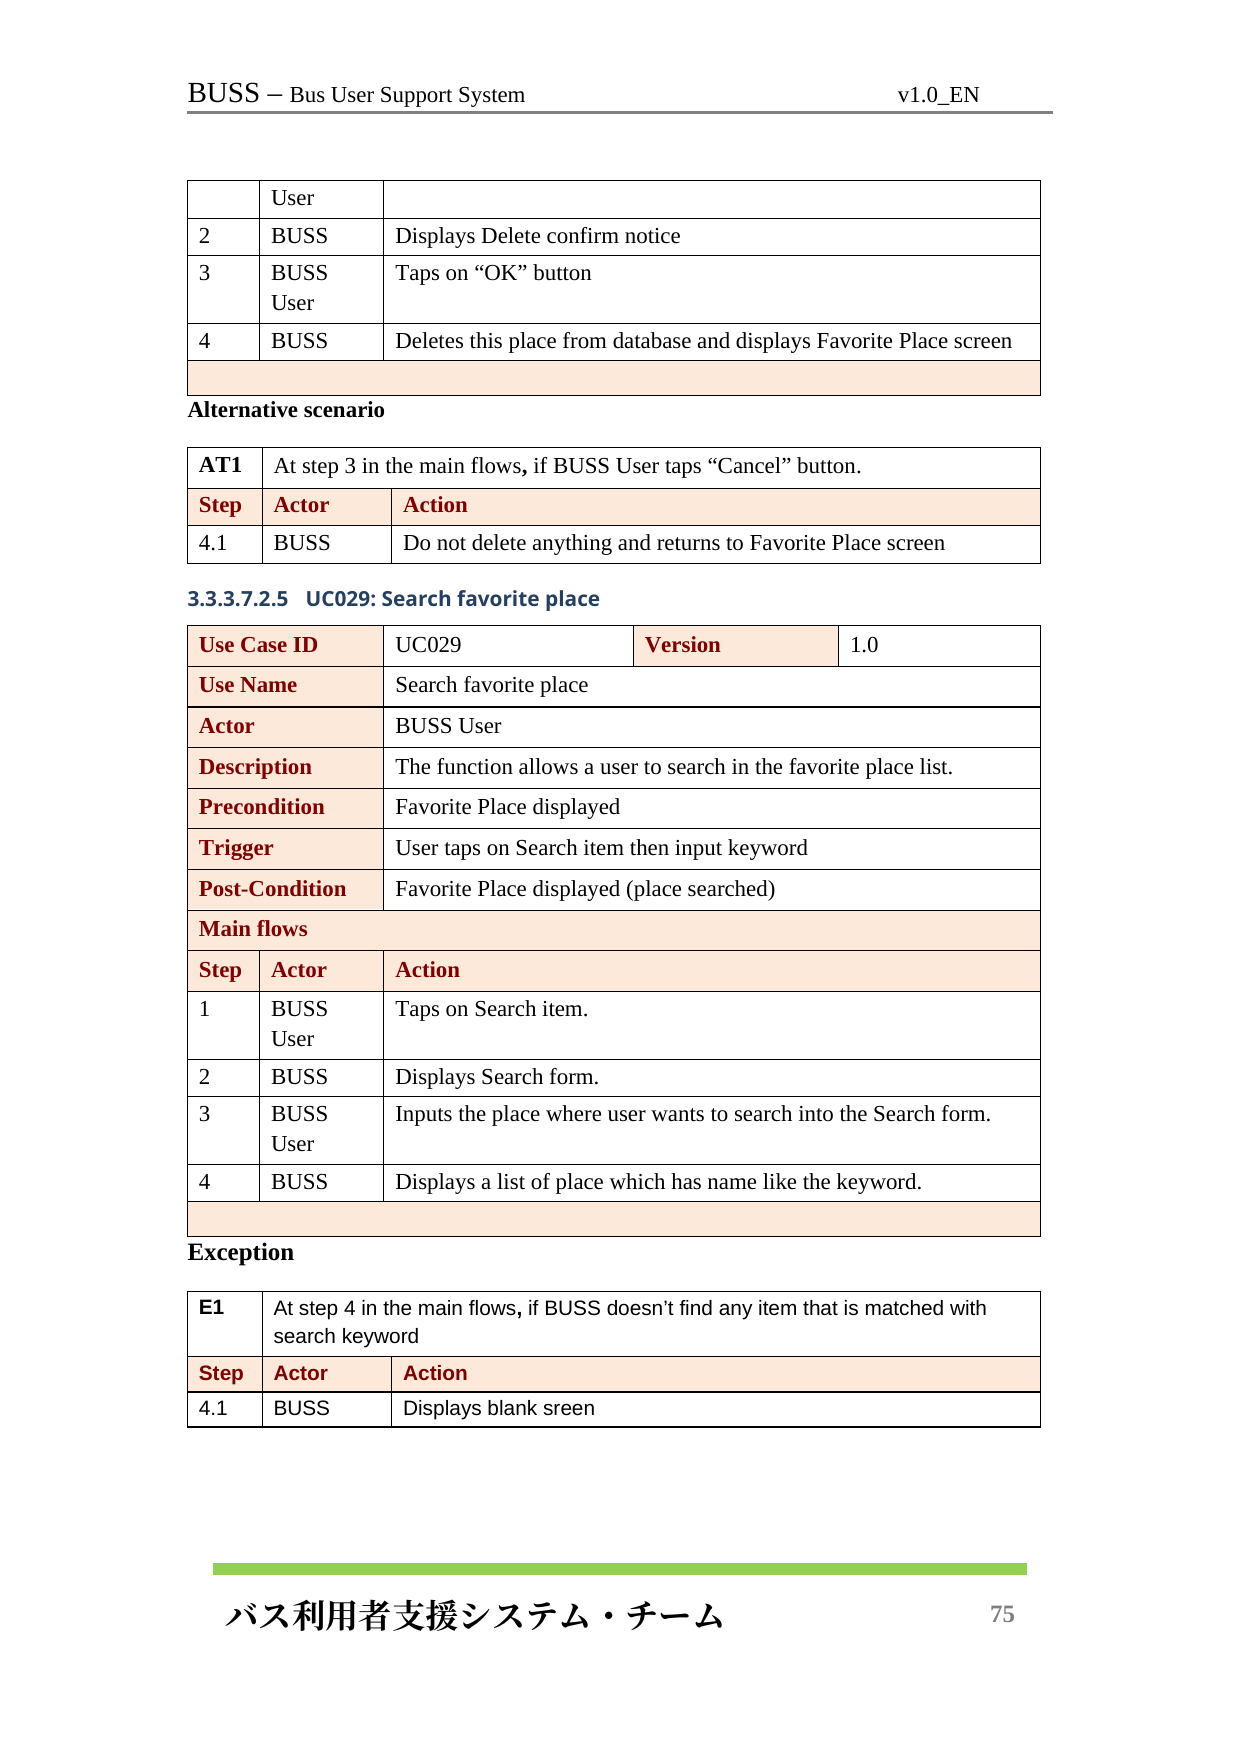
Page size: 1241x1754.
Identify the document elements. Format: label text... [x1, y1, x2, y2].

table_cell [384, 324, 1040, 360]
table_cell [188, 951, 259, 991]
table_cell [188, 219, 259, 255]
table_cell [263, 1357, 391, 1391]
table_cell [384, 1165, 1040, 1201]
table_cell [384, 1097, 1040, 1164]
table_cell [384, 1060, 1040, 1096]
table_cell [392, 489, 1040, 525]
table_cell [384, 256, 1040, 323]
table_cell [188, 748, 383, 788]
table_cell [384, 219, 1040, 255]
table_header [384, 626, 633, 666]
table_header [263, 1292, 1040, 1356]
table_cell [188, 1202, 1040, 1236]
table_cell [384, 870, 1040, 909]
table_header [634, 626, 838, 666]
text Exception [187, 1237, 1053, 1265]
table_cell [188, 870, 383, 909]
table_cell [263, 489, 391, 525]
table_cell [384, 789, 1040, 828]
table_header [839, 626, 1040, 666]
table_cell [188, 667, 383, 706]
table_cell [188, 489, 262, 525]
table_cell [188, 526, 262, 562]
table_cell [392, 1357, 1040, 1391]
text Alternative scenario [187, 396, 1053, 422]
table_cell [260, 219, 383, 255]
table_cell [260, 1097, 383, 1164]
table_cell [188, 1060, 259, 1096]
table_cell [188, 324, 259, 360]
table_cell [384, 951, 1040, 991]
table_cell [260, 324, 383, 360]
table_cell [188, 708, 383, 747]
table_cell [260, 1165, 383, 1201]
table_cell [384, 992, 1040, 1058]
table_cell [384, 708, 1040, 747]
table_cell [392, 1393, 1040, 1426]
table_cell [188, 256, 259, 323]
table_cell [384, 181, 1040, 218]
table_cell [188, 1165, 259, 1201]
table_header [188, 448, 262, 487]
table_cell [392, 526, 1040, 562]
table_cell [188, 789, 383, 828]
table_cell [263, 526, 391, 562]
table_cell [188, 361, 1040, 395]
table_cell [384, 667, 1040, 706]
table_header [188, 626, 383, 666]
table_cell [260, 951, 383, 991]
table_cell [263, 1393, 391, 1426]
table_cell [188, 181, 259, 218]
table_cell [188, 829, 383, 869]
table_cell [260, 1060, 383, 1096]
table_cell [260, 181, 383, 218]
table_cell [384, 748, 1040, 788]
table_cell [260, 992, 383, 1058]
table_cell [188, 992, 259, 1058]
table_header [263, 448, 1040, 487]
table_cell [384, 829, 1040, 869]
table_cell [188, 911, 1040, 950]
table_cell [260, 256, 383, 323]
subtitle UC029: Search favorite place [187, 584, 1053, 613]
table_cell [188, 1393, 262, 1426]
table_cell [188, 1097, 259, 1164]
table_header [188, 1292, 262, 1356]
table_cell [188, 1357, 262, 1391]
